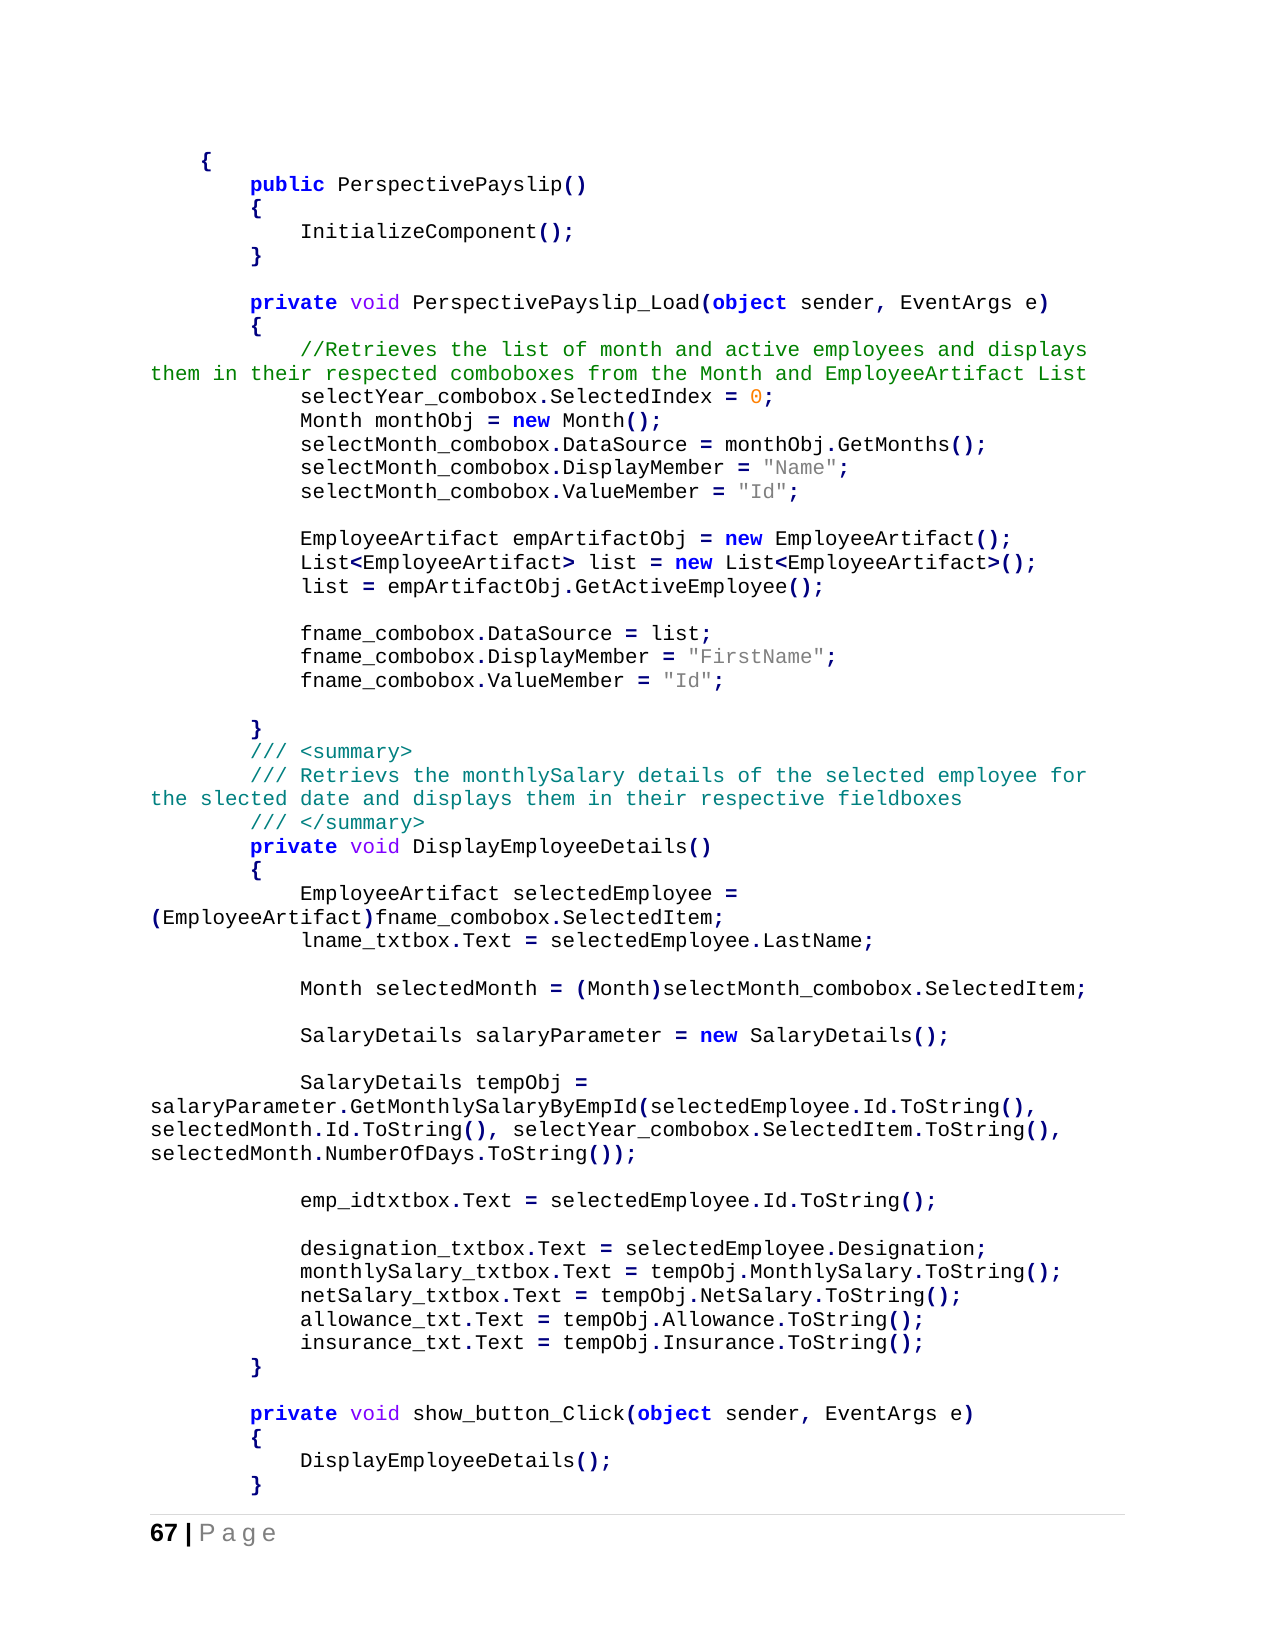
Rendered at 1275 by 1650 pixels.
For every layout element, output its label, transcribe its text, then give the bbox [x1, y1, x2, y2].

text insurance_txt.Text = tempObj.Insurance.ToString(); [150, 1332, 1125, 1356]
text Month monthObj = new Month(); [150, 410, 1125, 434]
text monthlySalary_txtbox.Text = tempObj.MonthlySalary.ToString(); [150, 1261, 1125, 1285]
text emp_idtxtbox.Text = selectedEmployee.Id.ToString(); [150, 1190, 1125, 1214]
text Month selectedMonth = (Month)selectMonth_combobox.SelectedItem; [150, 978, 1125, 1001]
text fname_combobox.DataSource = list; [150, 623, 1125, 647]
text netSalary_txtbox.Text = tempObj.NetSalary.ToString(); [150, 1285, 1125, 1309]
text { [150, 859, 1125, 883]
text EmployeeArtifact selectedEmployee = (EmployeeArtifact)fname_combobox.SelectedItem; [150, 883, 1125, 930]
text InitializeComponent(); [150, 221, 1125, 244]
text EmployeeArtifact empArtifactObj = new EmployeeArtifact(); [150, 528, 1125, 552]
text List<EmployeeArtifact> list = new List<EmployeeArtifact>(); [150, 552, 1125, 576]
text selectMonth_combobox.DataSource = monthObj.GetMonths(); [150, 434, 1125, 457]
text public PerspectivePayslip() [150, 174, 1125, 197]
text list = empArtifactObj.GetActiveEmployee(); [150, 576, 1125, 599]
text fname_combobox.ValueMember = "Id"; [150, 670, 1125, 694]
text } [150, 717, 1125, 741]
text /// Retrievs the monthlySalary details of the selected employee for the slected date and displays them in their respective fieldboxes [150, 765, 1125, 812]
text { [150, 197, 1125, 221]
text selectMonth_combobox.ValueMember = "Id"; [150, 481, 1125, 505]
text private void PerspectivePayslip_Load(object sender, EventArgs e) [150, 292, 1125, 316]
text selectYear_combobox.SelectedIndex = 0; [150, 386, 1125, 410]
text } [150, 1356, 1125, 1379]
text designation_txtbox.Text = selectedEmployee.Designation; [150, 1238, 1125, 1261]
text //Retrieves the list of month and active employees and displays them in their respected comboboxes from the Month and EmployeeArtifact List [150, 339, 1125, 386]
text SalaryDetails tempObj = salaryParameter.GetMonthlySalaryByEmpId(selectedEmployee.Id.ToString(), selectedMonth.Id.ToString(), selectYear_combobox.SelectedItem.ToString(), selectedMonth.NumberOfDays.ToString()); [150, 1072, 1125, 1167]
text SalaryDetails salaryParameter = new SalaryDetails(); [150, 1025, 1125, 1048]
text fname_combobox.DisplayMember = "FirstName"; [150, 647, 1125, 670]
text allowance_txt.Text = tempObj.Allowance.ToString(); [150, 1309, 1125, 1332]
text /// </summary> [150, 812, 1125, 836]
text { [150, 316, 1125, 339]
text } [150, 1474, 1125, 1498]
text DisplayEmployeeDetails(); [150, 1451, 1125, 1474]
text private void show_button_Click(object sender, EventArgs e) [150, 1403, 1125, 1427]
text lname_txtbox.Text = selectedEmployee.LastName; [150, 930, 1125, 954]
text } [150, 244, 1125, 268]
text { [150, 1427, 1125, 1451]
text selectMonth_combobox.DisplayMember = "Name"; [150, 457, 1125, 481]
text /// <summary> [150, 741, 1125, 765]
text { [150, 150, 1125, 174]
text private void DisplayEmployeeDetails() [150, 836, 1125, 859]
